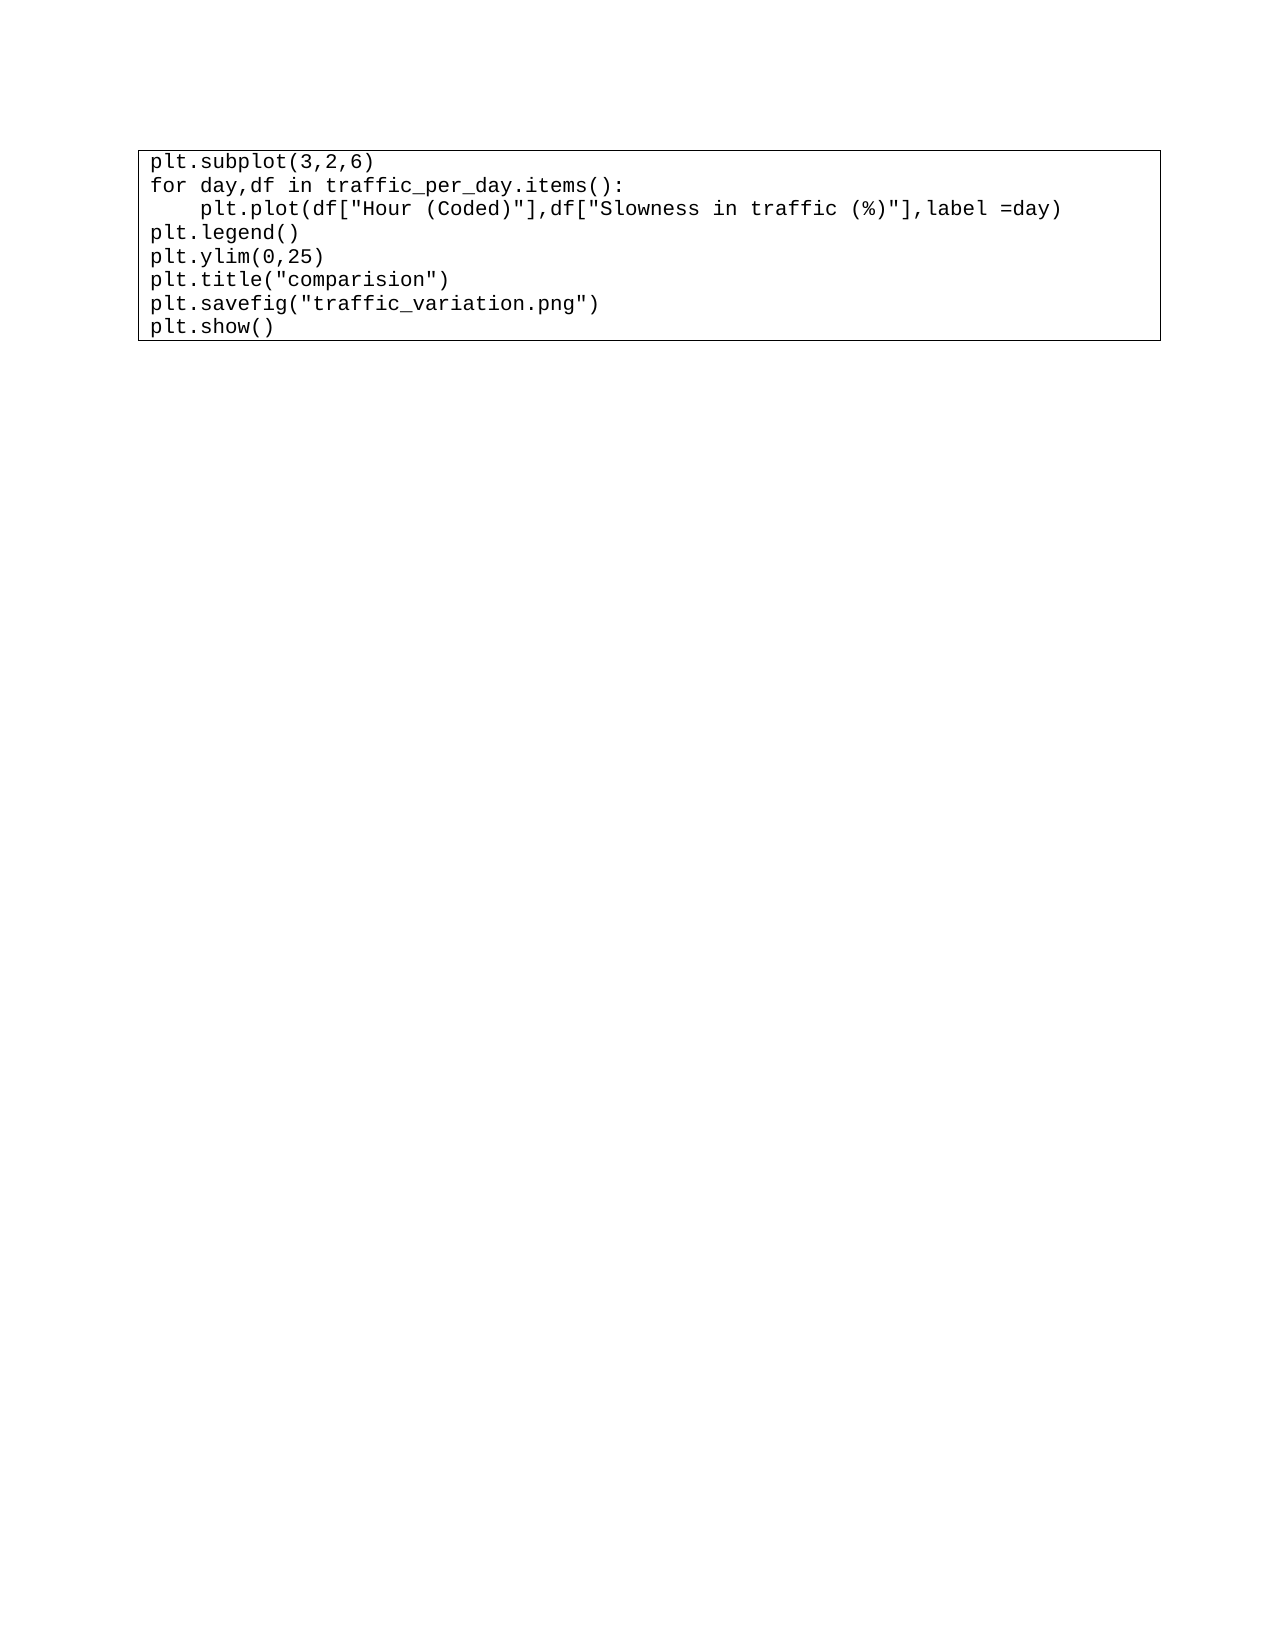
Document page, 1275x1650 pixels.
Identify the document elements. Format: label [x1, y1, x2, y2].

table_cell [139, 151, 1160, 340]
